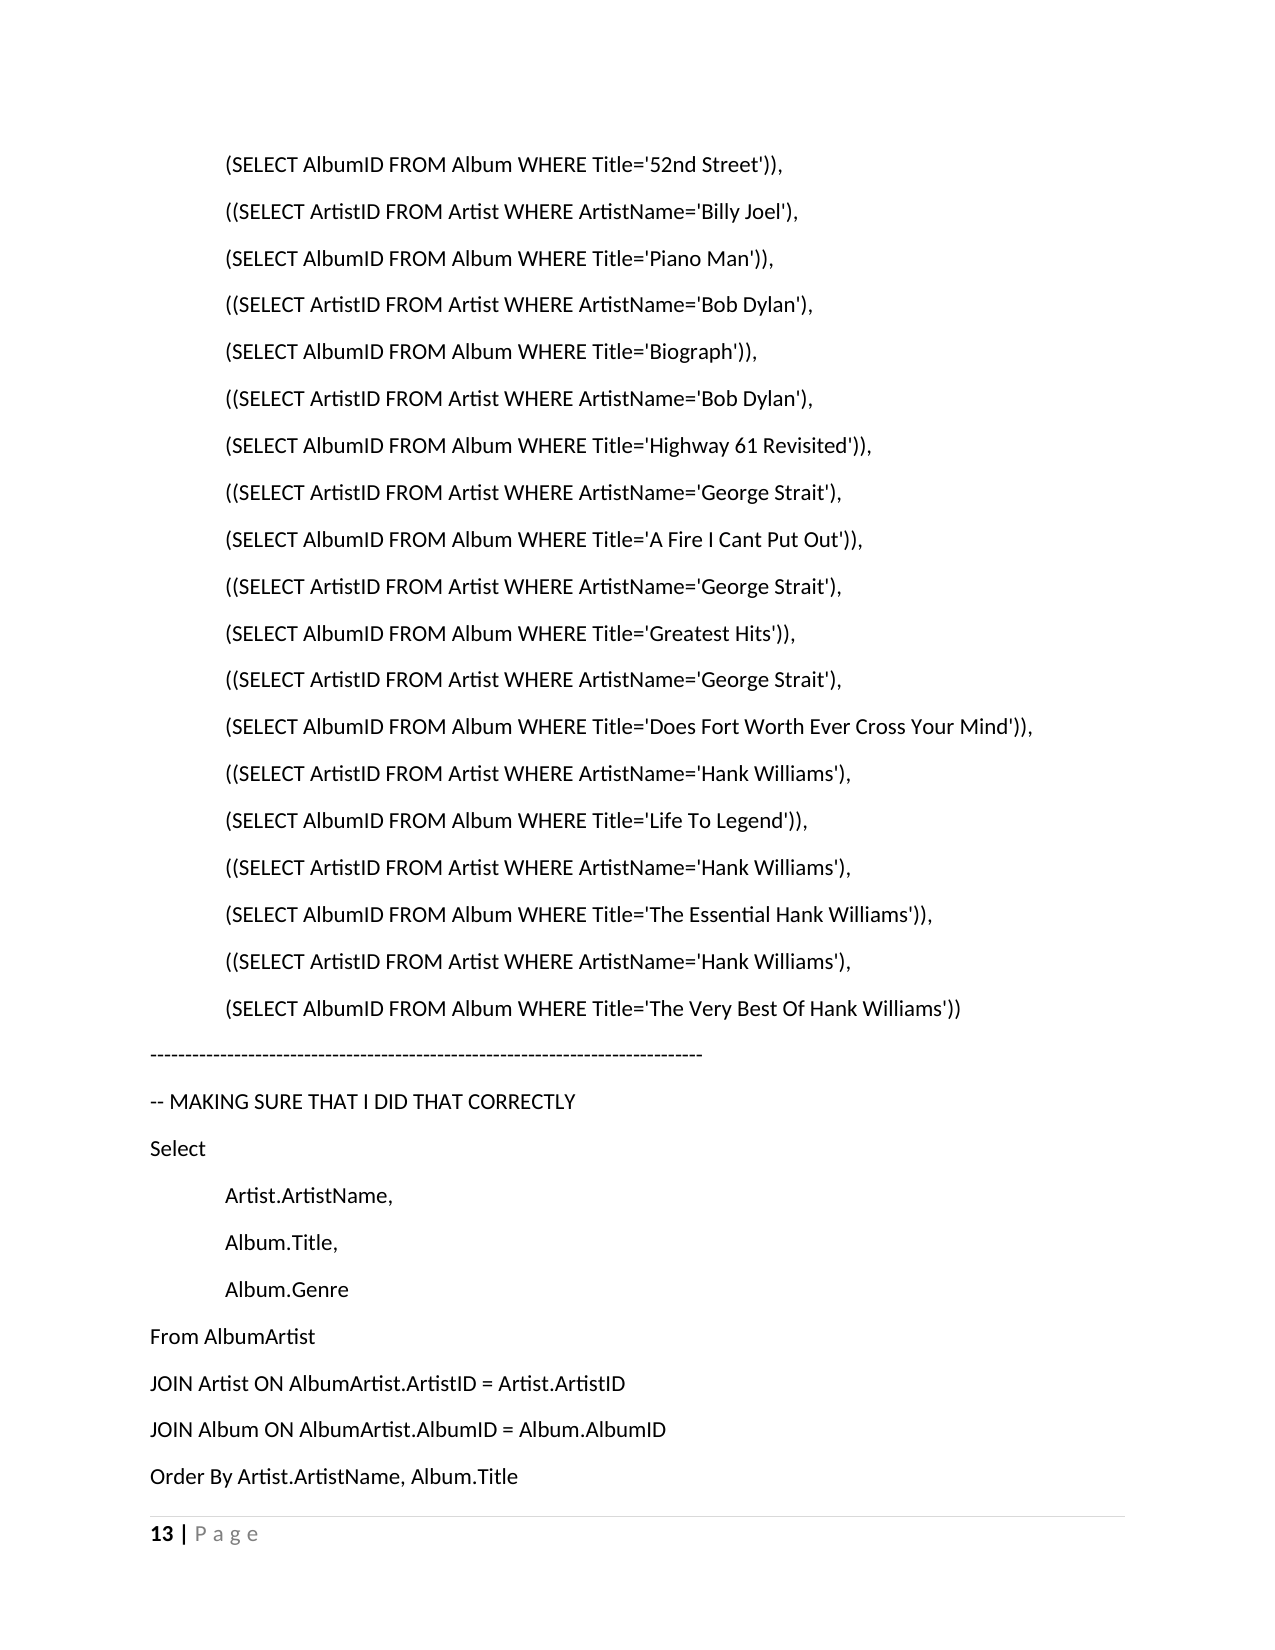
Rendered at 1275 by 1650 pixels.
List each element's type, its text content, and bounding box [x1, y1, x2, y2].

text -- MAKING SURE THAT I DID THAT CORRECTLY [150, 1087, 1125, 1116]
text JOIN Album ON AlbumArtist.AlbumID = Album.AlbumID [150, 1416, 1125, 1444]
text ((SELECT ArtistID FROM Artist WHERE ArtistName='Hank Williams'), [150, 853, 1125, 881]
text Select [150, 1134, 1125, 1162]
text JOIN Artist ON AlbumArtist.ArtistID = Artist.ArtistID [150, 1369, 1125, 1397]
text Artist.ArtistName, [150, 1181, 1125, 1209]
text (SELECT AlbumID FROM Album WHERE Title='Biograph')), [150, 337, 1125, 366]
text (SELECT AlbumID FROM Album WHERE Title='The Essential Hank Williams')), [150, 900, 1125, 928]
text (SELECT AlbumID FROM Album WHERE Title='Highway 61 Revisited')), [150, 431, 1125, 459]
text (SELECT AlbumID FROM Album WHERE Title='A Fire I Cant Put Out')), [150, 525, 1125, 553]
text (SELECT AlbumID FROM Album WHERE Title='Does Fort Worth Ever Cross Your Mind')), [150, 712, 1125, 741]
text ((SELECT ArtistID FROM Artist WHERE ArtistName='George Strait'), [150, 666, 1125, 694]
text ((SELECT ArtistID FROM Artist WHERE ArtistName='Bob Dylan'), [150, 291, 1125, 319]
text Album.Genre [150, 1275, 1125, 1303]
text ((SELECT ArtistID FROM Artist WHERE ArtistName='George Strait'), [150, 572, 1125, 600]
text ------------------------------------------------------------------------------- [150, 1041, 1125, 1069]
text Order By Artist.ArtistName, Album.Title [150, 1462, 1125, 1491]
text ((SELECT ArtistID FROM Artist WHERE ArtistName='Hank Williams'), [150, 947, 1125, 975]
text (SELECT AlbumID FROM Album WHERE Title='Greatest Hits')), [150, 619, 1125, 647]
text ((SELECT ArtistID FROM Artist WHERE ArtistName='George Strait'), [150, 478, 1125, 506]
text (SELECT AlbumID FROM Album WHERE Title='Life To Legend')), [150, 806, 1125, 834]
text ((SELECT ArtistID FROM Artist WHERE ArtistName='Hank Williams'), [150, 759, 1125, 787]
text From AlbumArtist [150, 1322, 1125, 1350]
text (SELECT AlbumID FROM Album WHERE Title='52nd Street')), [150, 150, 1125, 178]
text (SELECT AlbumID FROM Album WHERE Title='The Very Best Of Hank Williams')) [150, 994, 1125, 1022]
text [150, 197, 1125, 225]
text Album.Title, [150, 1228, 1125, 1256]
text ((SELECT ArtistID FROM Artist WHERE ArtistName='Bob Dylan'), [150, 384, 1125, 412]
text (SELECT AlbumID FROM Album WHERE Title='Piano Man')), [150, 244, 1125, 272]
